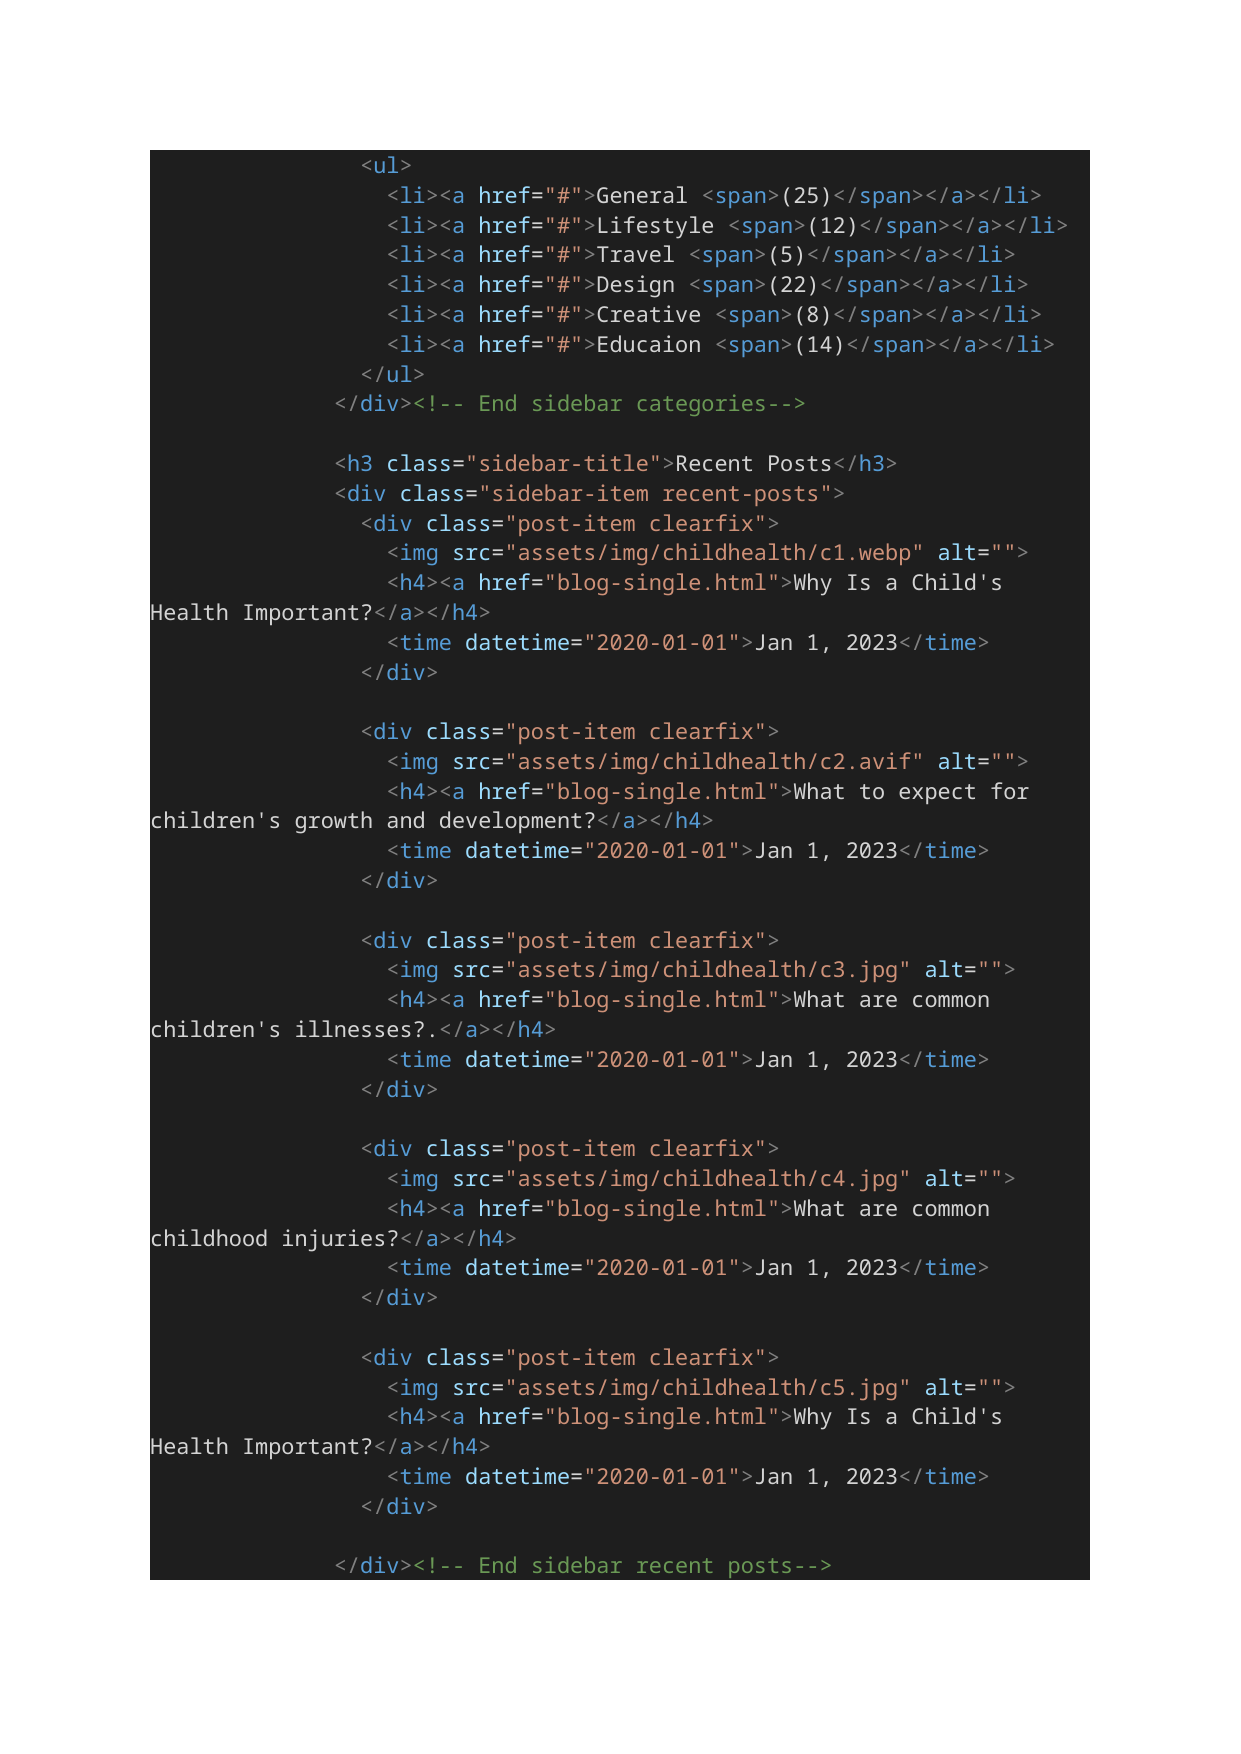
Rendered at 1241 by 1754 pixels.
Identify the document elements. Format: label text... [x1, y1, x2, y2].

text <h4><a href="blog-single.html">Why Is a Child's Health Important?</a></h4> [150, 567, 1090, 627]
text <img src="assets/img/childhealth/c4.jpg" alt=""> [150, 1163, 1090, 1193]
text <h4><a href="blog-single.html">What are common children's illnesses?.</a></h4> [150, 984, 1090, 1044]
text <div class="sidebar-item recent-posts"> [150, 478, 1090, 507]
text <li><a href="#">Design <span>(22)</span></a></li> [150, 269, 1090, 299]
text <img src="assets/img/childhealth/c1.webp" alt=""> [150, 537, 1090, 567]
text <time datetime="2020-01-01">Jan 1, 2023</time> [150, 1461, 1090, 1491]
text </div> [150, 656, 1090, 686]
text <li><a href="#">Travel <span>(5)</span></a></li> [150, 239, 1090, 269]
text </div> [150, 865, 1090, 895]
text </div><!-- End sidebar categories--> [150, 388, 1090, 418]
text <li><a href="#">Lifestyle <span>(12)</span></a></li> [150, 209, 1090, 239]
text <time datetime="2020-01-01">Jan 1, 2023</time> [150, 627, 1090, 656]
text <time datetime="2020-01-01">Jan 1, 2023</time> [150, 835, 1090, 865]
text <li><a href="#">Creative <span>(8)</span></a></li> [150, 299, 1090, 329]
text <div class="post-item clearfix"> [150, 507, 1090, 537]
text <img src="assets/img/childhealth/c2.avif" alt=""> [150, 746, 1090, 776]
text <div class="post-item clearfix"> [150, 1342, 1090, 1371]
text <h3 class="sidebar-title">Recent Posts</h3> [150, 448, 1090, 478]
text </ul> [150, 358, 1090, 388]
text <h4><a href="blog-single.html">What to expect for children's growth and development?</a></h4> [150, 776, 1090, 835]
text <img src="assets/img/childhealth/c5.jpg" alt=""> [150, 1371, 1090, 1401]
text </div> [150, 1491, 1090, 1520]
text <img src="assets/img/childhealth/c3.jpg" alt=""> [150, 954, 1090, 984]
text </div> [150, 1073, 1090, 1103]
text </div><!-- End sidebar recent posts--> [150, 1550, 1090, 1580]
text <div class="post-item clearfix"> [150, 924, 1090, 954]
text <time datetime="2020-01-01">Jan 1, 2023</time> [150, 1044, 1090, 1073]
text <li><a href="#">Educaion <span>(14)</span></a></li> [150, 329, 1090, 358]
text <h4><a href="blog-single.html">What are common childhood injuries?</a></h4> [150, 1193, 1090, 1252]
text <ul> [150, 150, 1090, 180]
text <time datetime="2020-01-01">Jan 1, 2023</time> [150, 1252, 1090, 1282]
text <h4><a href="blog-single.html">Why Is a Child's Health Important?</a></h4> [150, 1401, 1090, 1461]
text </div> [150, 1282, 1090, 1312]
text <div class="post-item clearfix"> [150, 716, 1090, 746]
text <li><a href="#">General <span>(25)</span></a></li> [150, 180, 1090, 209]
text <div class="post-item clearfix"> [150, 1133, 1090, 1163]
